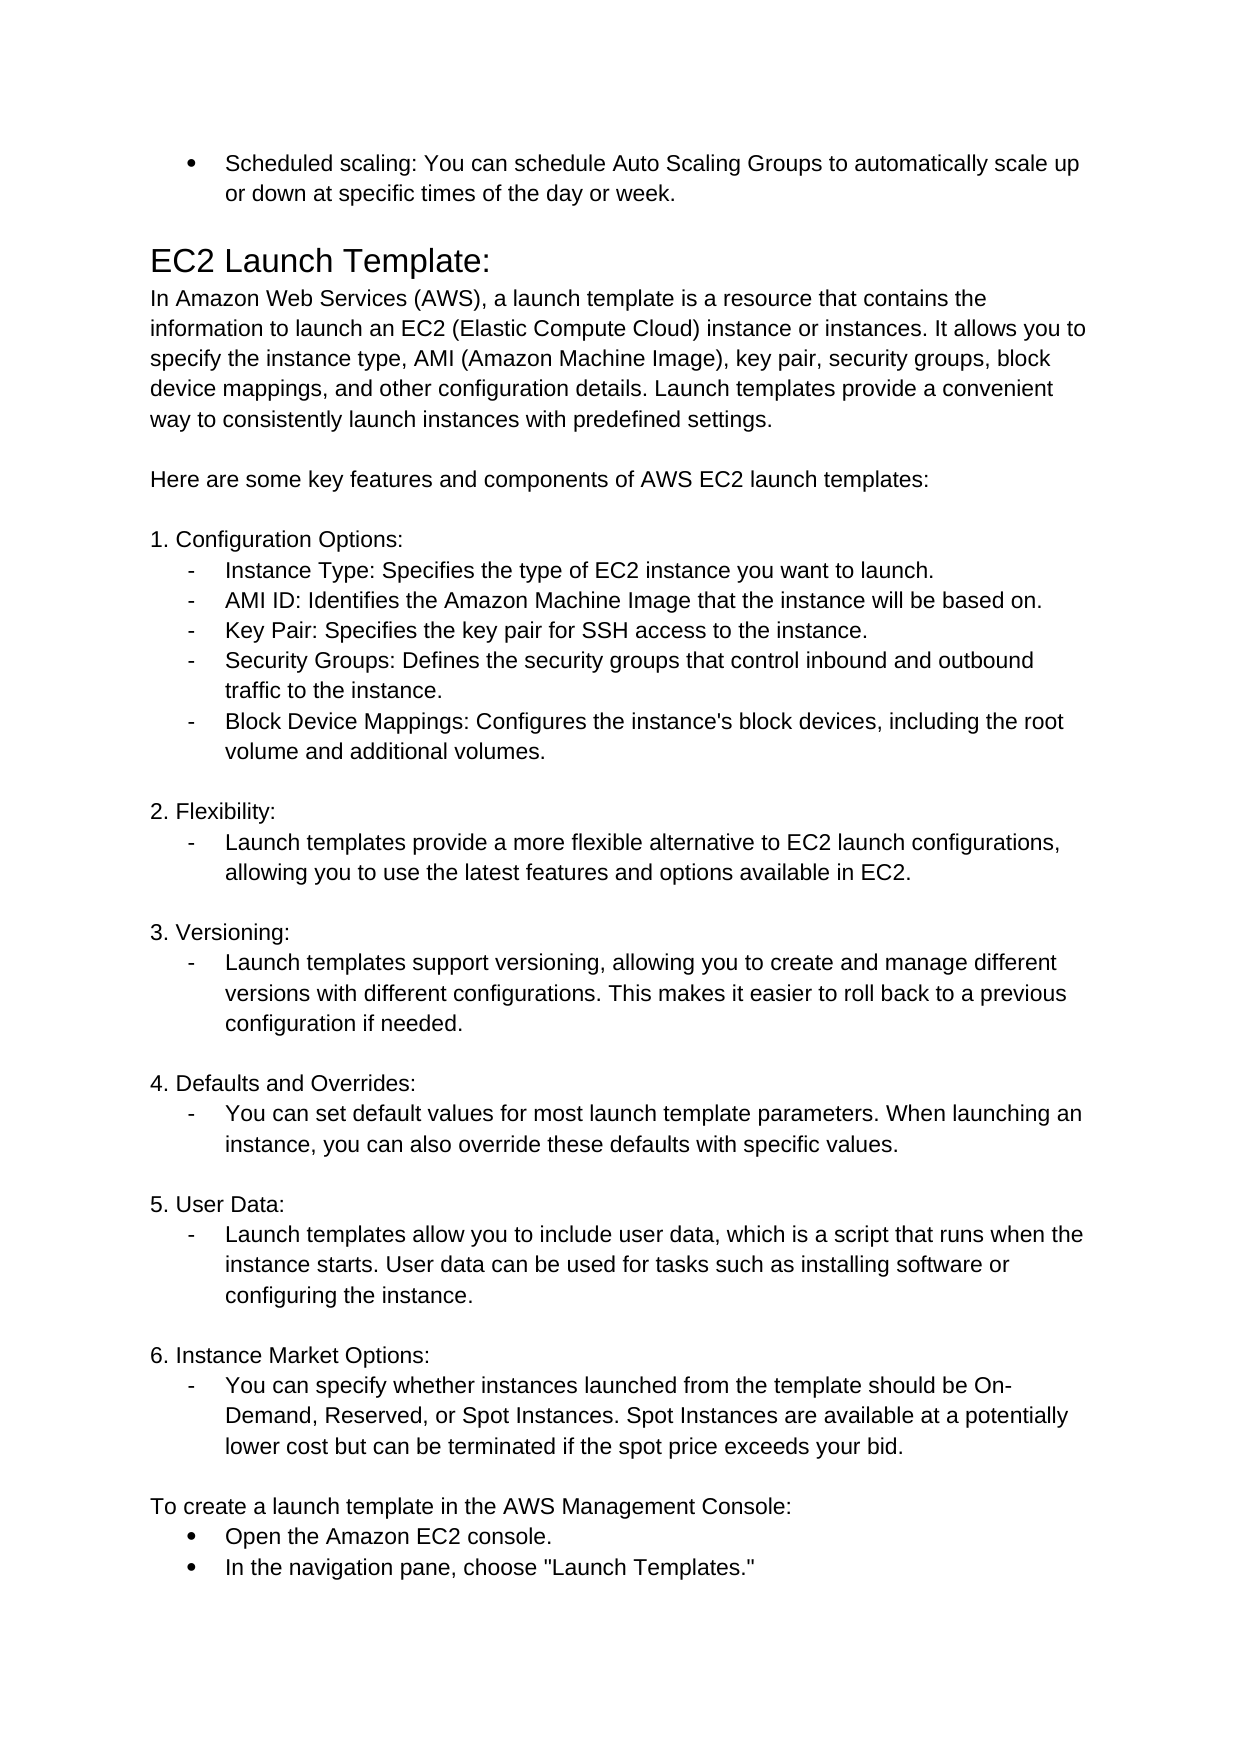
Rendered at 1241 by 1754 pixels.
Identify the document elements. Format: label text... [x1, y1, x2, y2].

list Instance Type: Specifies the type of EC2 instance you want to launch. [187, 557, 1090, 583]
text 4. Defaults and Overrides: [150, 1070, 1090, 1097]
list Launch templates provide a more flexible alternative to EC2 launch configurations, allowing you to use the latest features and options available in EC2. [187, 828, 1090, 885]
list Key Pair: Specifies the key pair for SSH access to the instance. [187, 617, 1090, 643]
list AMI ID: Identifies the Amazon Machine Image that the instance will be based on. [187, 587, 1090, 613]
list Launch templates allow you to include user data, which is a script that runs when the instance starts. User data can be used for tasks such as installing software or configuring the instance. [187, 1221, 1090, 1308]
list Block Device Mappings: Configures the instance's block devices, including the root volume and additional volumes. [187, 708, 1090, 764]
text EC2 Launch Template: [150, 241, 1090, 279]
text Here are some key features and components of AWS EC2 launch templates: [150, 466, 1090, 492]
list Open the Amazon EC2 console. [187, 1523, 1090, 1550]
text 3. Versioning: [150, 919, 1090, 946]
list In the navigation pane, choose "Launch Templates." [187, 1553, 1090, 1580]
text 5. User Data: [150, 1191, 1090, 1217]
list Launch templates support versioning, allowing you to create and manage different versions with different configurations. This makes it easier to roll back to a previous configuration if needed. [187, 949, 1090, 1036]
text 6. Instance Market Options: [150, 1342, 1090, 1368]
list You can set default values for most launch template parameters. When launching an instance, you can also override these defaults with specific values. [187, 1100, 1090, 1157]
text In Amazon Web Services (AWS), a launch template is a resource that contains the information to launch an EC2 (Elastic Compute Cloud) instance or instances. It allows you to specify the instance type, AMI (Amazon Machine Image), key pair, security groups, block device mappings, and other configuration details. Launch templates provide a convenient way to consistently launch instances with predefined settings. [150, 285, 1090, 432]
text 2. Flexibility: [150, 798, 1090, 825]
text To create a launch template in the AWS Management Console: [150, 1493, 1090, 1519]
list You can specify whether instances launched from the template should be On-Demand, Reserved, or Spot Instances. Spot Instances are available at a potentially lower cost but can be terminated if the spot price exceeds your bid. [187, 1372, 1090, 1459]
text 1. Configuration Options: [150, 526, 1090, 553]
list Security Groups: Defines the security groups that control inbound and outbound traffic to the instance. [187, 647, 1090, 704]
list Scheduled scaling: You can schedule Auto Scaling Groups to automatically scale up or down at specific times of the day or week. [187, 150, 1090, 207]
